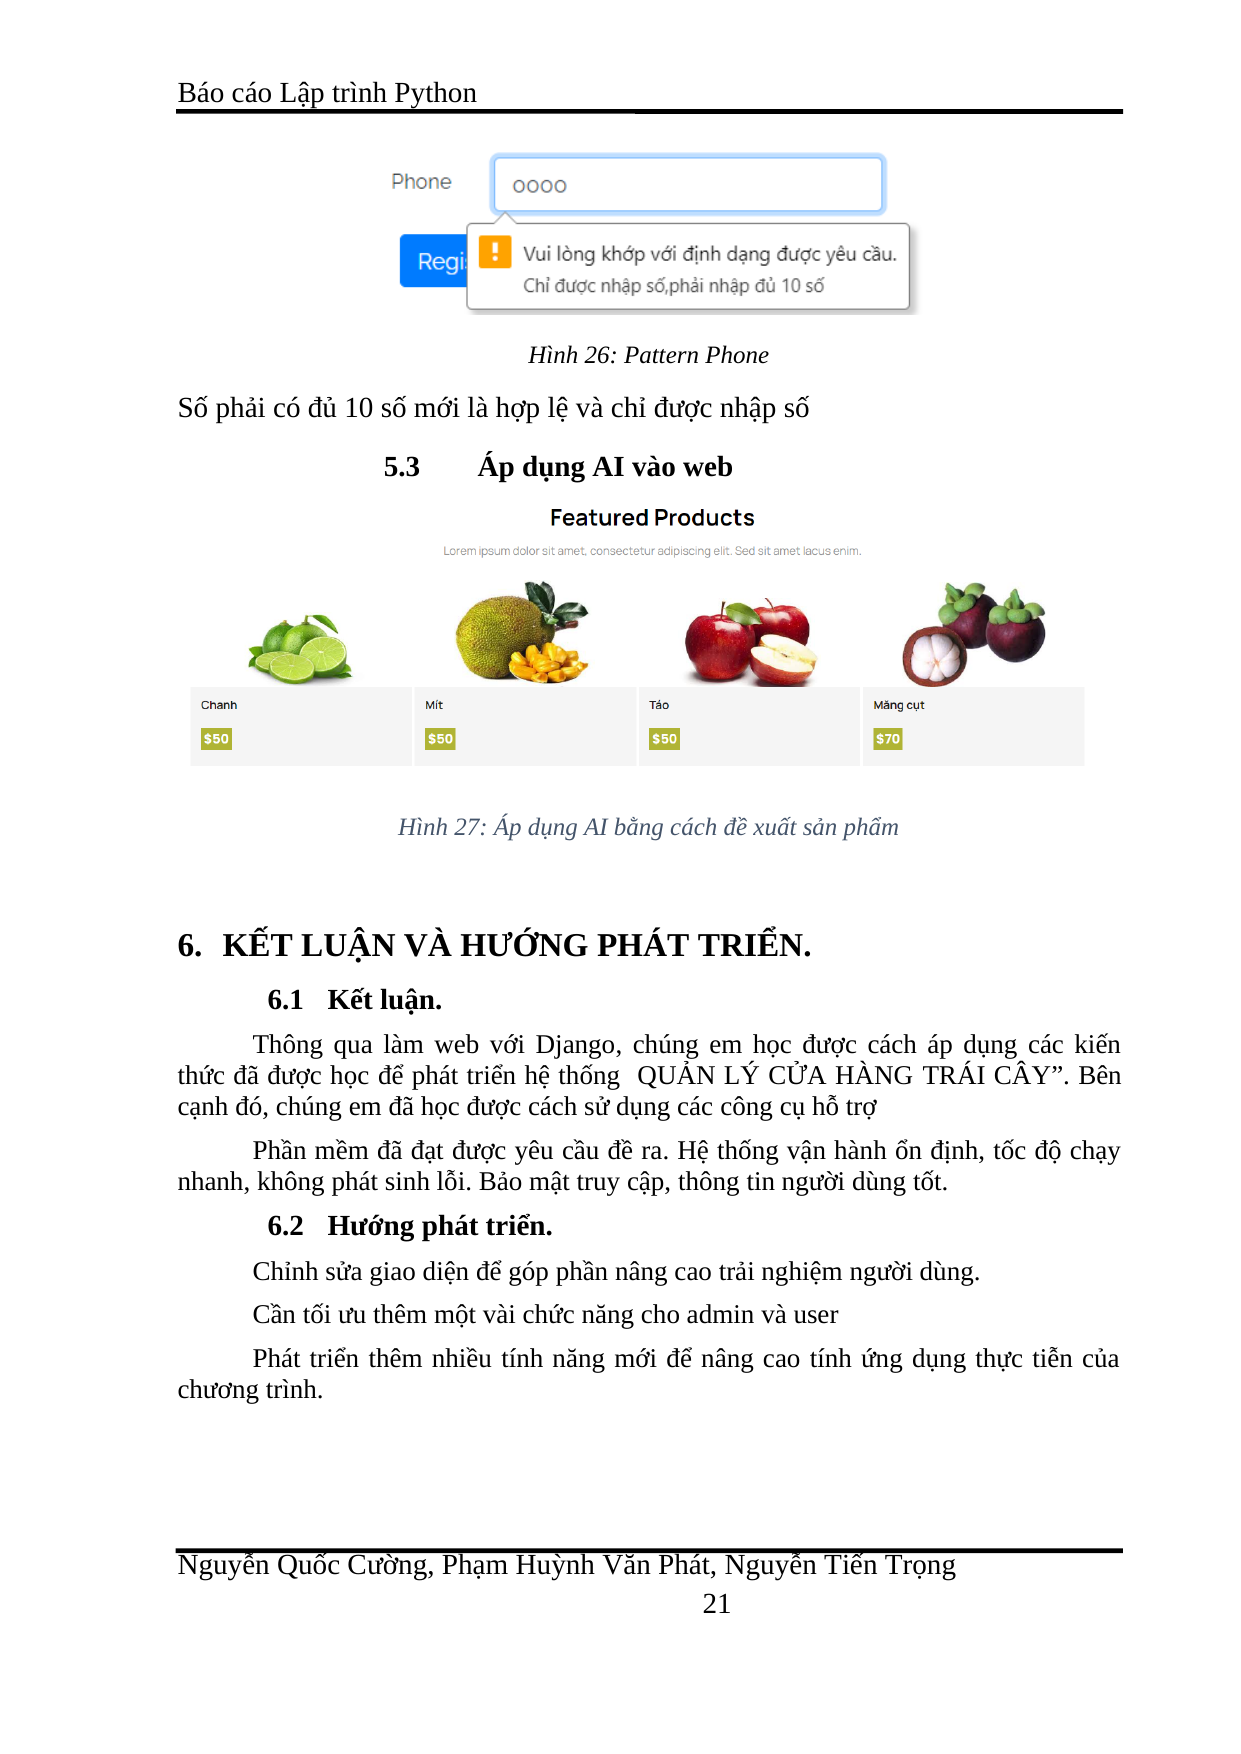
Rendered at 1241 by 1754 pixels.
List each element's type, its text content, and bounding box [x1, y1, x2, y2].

text Thông qua làm web với Django, chúng em học được cách áp dụng các kiến thức đã được học để phát triển hệ thống QUẢN LÝ CỬA HÀNG TRÁI CÂY”. Bên cạnh đó, chúng em đã học được cách sử dụng các công cụ hỗ trợ [177, 1028, 1122, 1121]
text Phần mềm đã đạt được yêu cầu đề ra. Hệ thống vận hành ổn định, tốc độ chạy nhanh, không phát sinh lỗi. Bảo mật truy cập, thông tin người dùng tốt. [177, 1134, 1122, 1196]
text Cần tối ưu thêm một vài chức năng cho admin và user [177, 1298, 1122, 1329]
subtitle Kết luận. [267, 982, 1122, 1015]
picture [177, 487, 1123, 787]
text Phát triển thêm nhiều tính năng mới để nâng cao tính ứng dụng thực tiễn của chương trình. [177, 1342, 1122, 1404]
subtitle KẾT LUẬN VÀ HƯỚNG PHÁT TRIỂN. [177, 925, 1122, 963]
text Hình 26: Pattern Phone [177, 340, 1122, 369]
text Số phải có đủ 10 số mới là hợp lệ và chỉ được nhập số [177, 390, 1122, 423]
subtitle Áp dụng AI vào web [383, 449, 1122, 483]
text Hình 27: Áp dụng AI bằng cách đề xuất sản phẩm [177, 812, 1122, 841]
subtitle Hướng phát triển. [267, 1208, 1122, 1242]
text Chỉnh sửa giao diện để góp phần nâng cao trải nghiệm người dùng. [177, 1254, 1122, 1286]
picture [375, 142, 924, 315]
